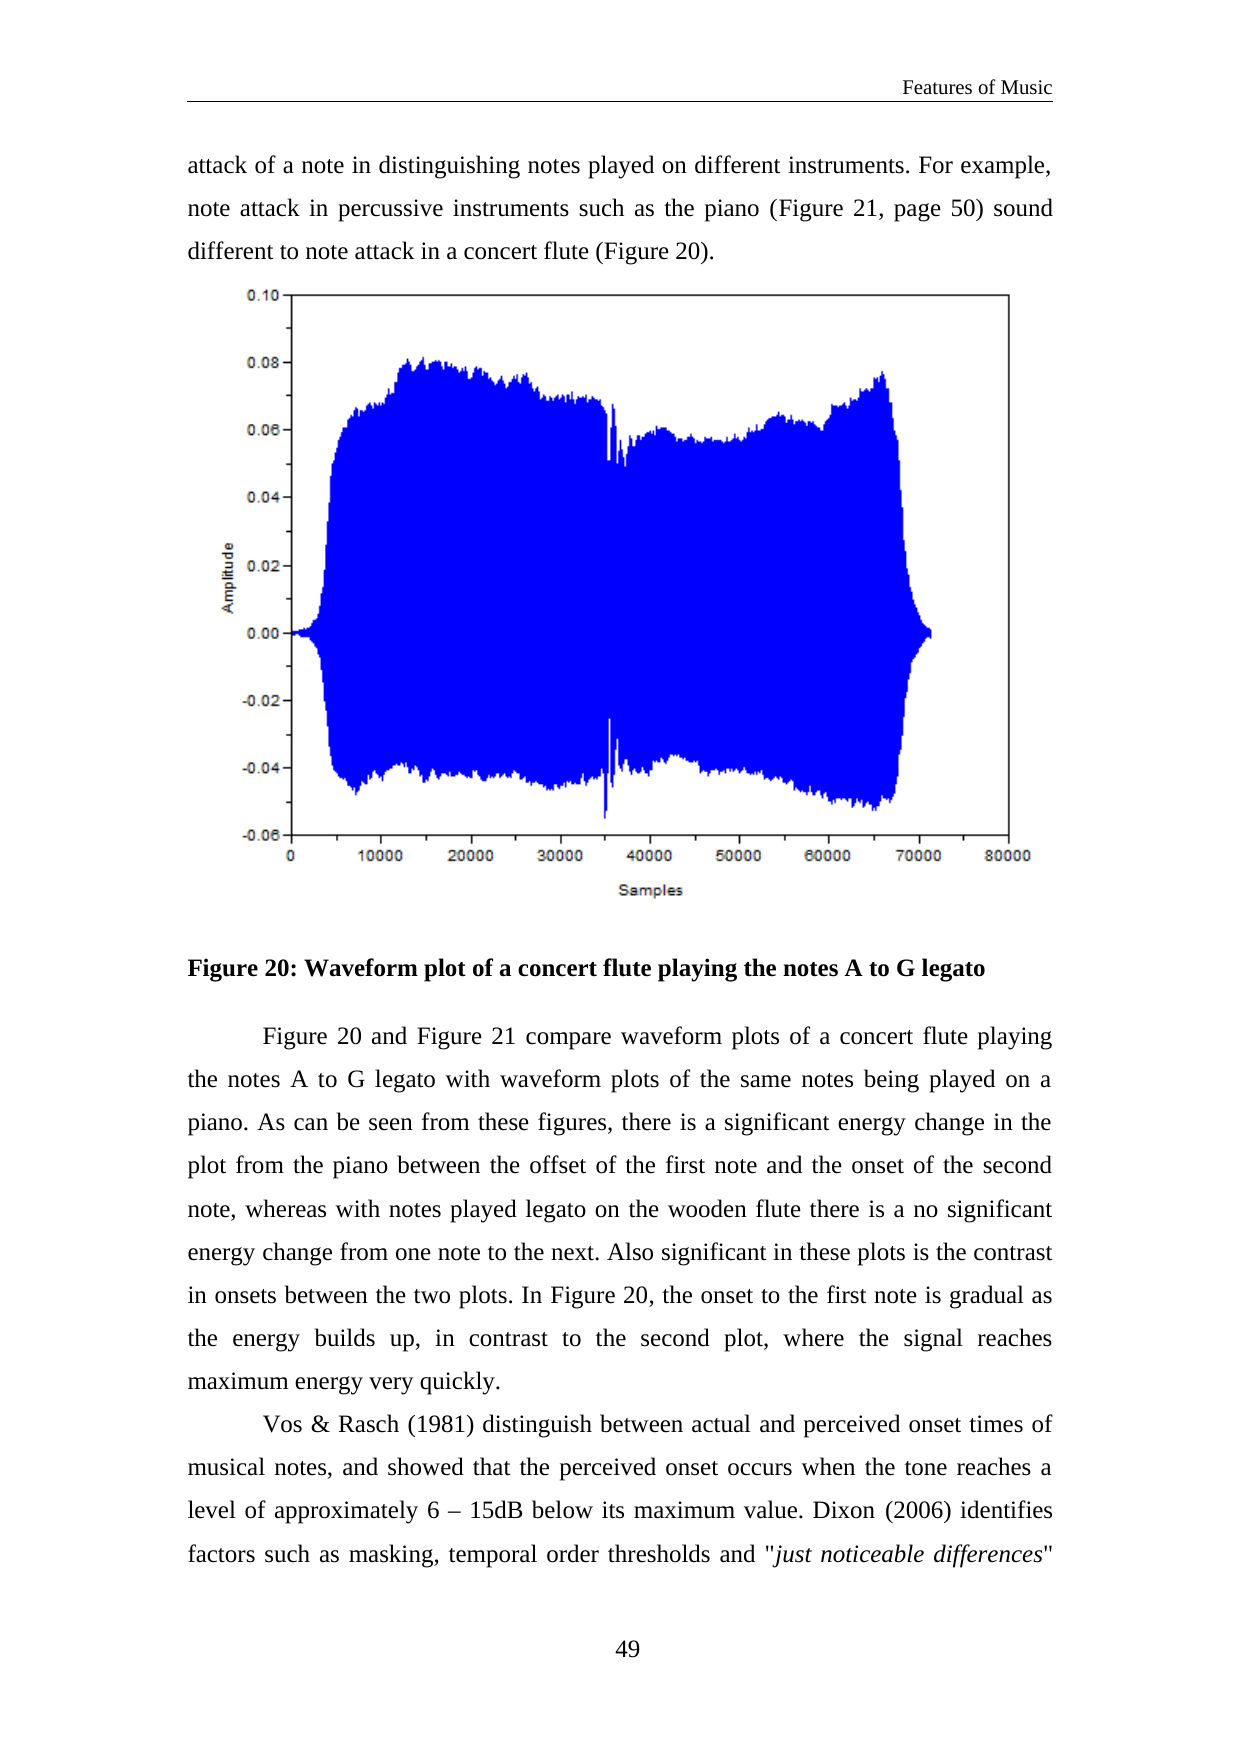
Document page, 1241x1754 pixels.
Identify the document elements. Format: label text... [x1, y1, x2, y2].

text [187, 150, 1053, 265]
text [187, 1409, 1053, 1567]
text Figure 20 and Figure 21 compare waveform plots of a concert flute playing the notes A to G legato with waveform plots of the same notes being played on a piano. As can be seen from these figures, there is a significant energy change in the plot from the piano between the offset of the first note and the onset of the second note, whereas with notes played legato on the wooden flute there is a no significant energy change from one note to the next. Also significant in these plots is the contrast in onsets between the two plots. In Figure 20, the onset to the first note is gradual as the energy builds up, in contrast to the second plot, where the signal reaches maximum energy very quickly. [187, 1021, 1053, 1395]
picture [205, 279, 1035, 927]
